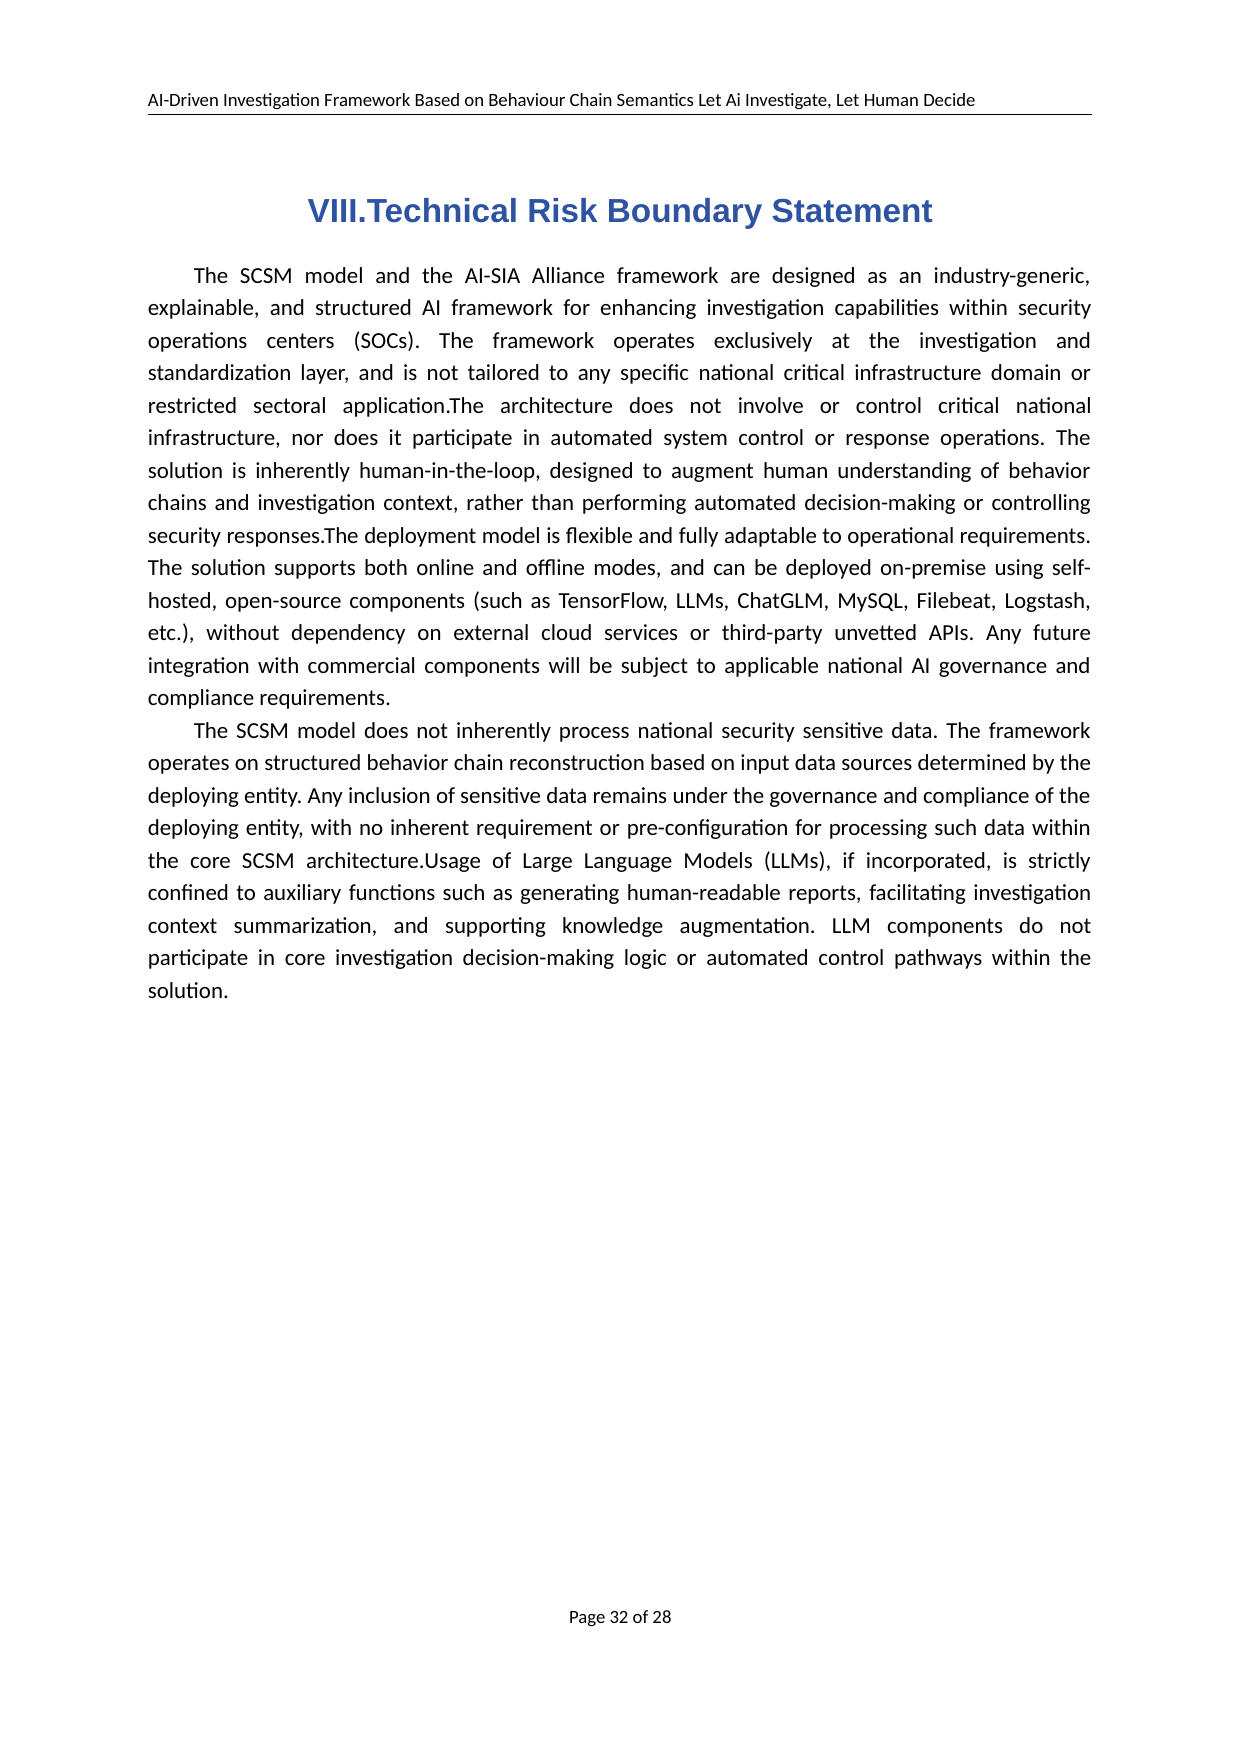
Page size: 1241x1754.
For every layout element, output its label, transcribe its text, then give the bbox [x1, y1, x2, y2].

text VIII.Technical Risk Boundary Statement [148, 177, 1092, 242]
text The SCSM model and the AI-SIA Alliance framework are designed as an industry-generic, explainable, and structured AI framework for enhancing investigation capabilities within security operations centers (SOCs). The framework operates exclusively at the investigation and standardization layer, and is not tailored to any specific national critical infrastructure domain or restricted sectoral application.The architecture does not involve or control critical national infrastructure, nor does it participate in automated system control or response operations. The solution is inherently human-in-the-loop, designed to augment human understanding of behavior chains and investigation context, rather than performing automated decision-making or controlling security responses.The deployment model is flexible and fully adaptable to operational requirements. The solution supports both online and offline modes, and can be deployed on-premise using self-hosted, open-source components (such as TensorFlow, LLMs, ChatGLM, MySQL, Filebeat, Logstash, etc.), without dependency on external cloud services or third-party unvetted APIs. Any future integration with commercial components will be subject to applicable national AI governance and compliance requirements. [148, 259, 1092, 714]
text The SCSM model does not inherently process national security sensitive data. The framework operates on structured behavior chain reconstruction based on input data sources determined by the deploying entity. Any inclusion of sensitive data remains under the governance and compliance of the deploying entity, with no inherent requirement or pre-configuration for processing such data within the core SCSM architecture.Usage of Large Language Models (LLMs), if incorporated, is strictly confined to auxiliary functions such as generating human-readable reports, facilitating investigation context summarization, and supporting knowledge augmentation. LLM components do not participate in core investigation decision-making logic or automated control pathways within the solution. [148, 714, 1092, 1006]
